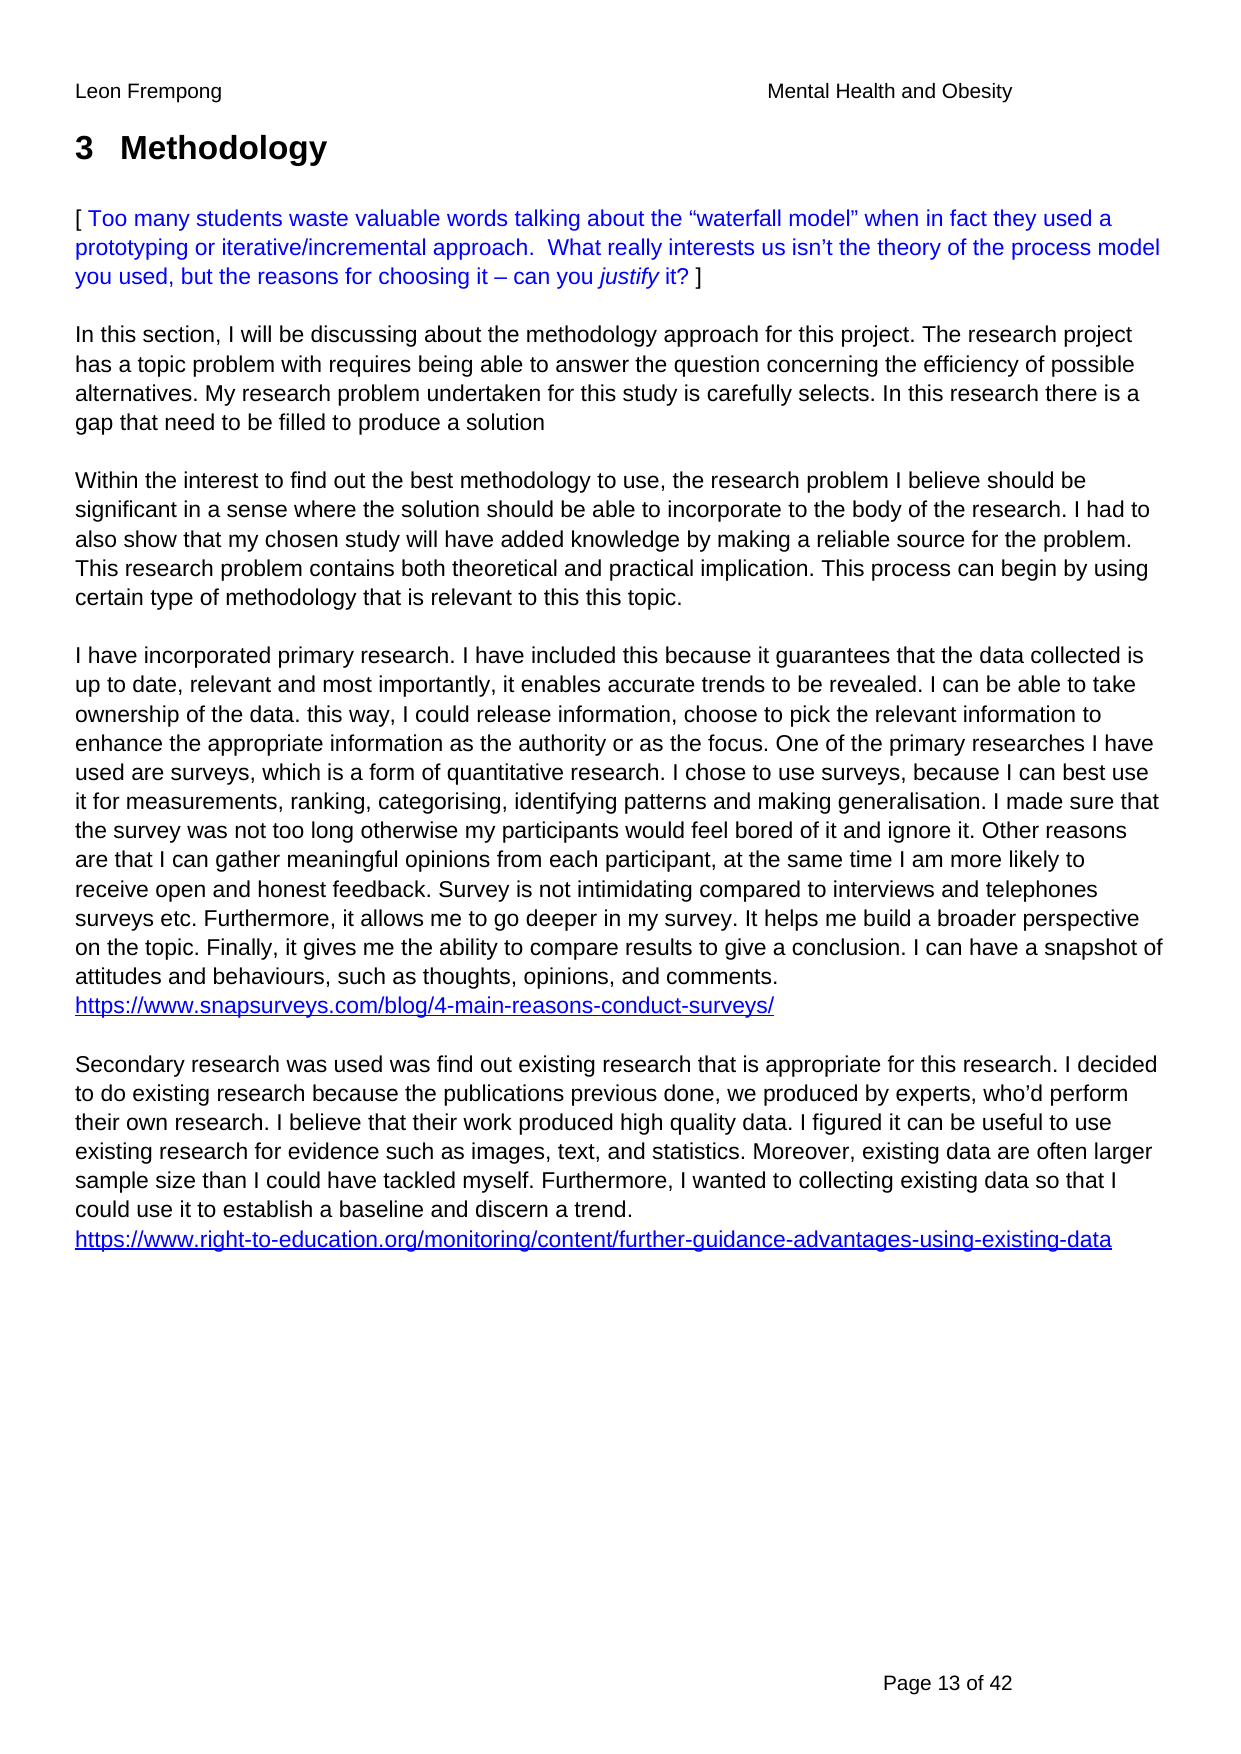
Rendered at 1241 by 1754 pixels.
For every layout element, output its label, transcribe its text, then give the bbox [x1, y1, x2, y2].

text https://www.right-to-education.org/monitoring/content/further-guidance-advantages-using-existing-data [75, 1223, 1165, 1252]
subtitle Methodology [75, 128, 1165, 166]
text Within the interest to find out the best methodology to use, the research problem I believe should be significant in a sense where the solution should be able to incorporate to the body of the research. I had to also show that my chosen study will have added knowledge by making a reliable source for the problem. This research problem contains both theoretical and practical implication. This process can begin by using certain type of methodology that is relevant to this this topic. [75, 464, 1165, 610]
text [ Too many students waste valuable words talking about the “waterfall model” when in fact they used a prototyping or iterative/incremental approach. What really interests us isn’t the theory of the process model you used, but the reasons for choosing it – can you justify it? ] [75, 202, 1165, 289]
text I have incorporated primary research. I have included this because it guarantees that the data collected is up to date, relevant and most importantly, it enables accurate trends to be revealed. I can be able to take ownership of the data. this way, I could release information, choose to pick the relevant information to enhance the appropriate information as the authority or as the focus. One of the primary researches I have used are surveys, which is a form of quantitative research. I chose to use surveys, because I can best use it for measurements, ranking, categorising, identifying patterns and making generalisation. I made sure that the survey was not too long otherwise my participants would feel bored of it and ignore it. Other reasons are that I can gather meaningful opinions from each participant, at the same time I am more likely to receive open and honest feedback. Survey is not intimidating compared to interviews and telephones surveys etc. Furthermore, it allows me to go deeper in my survey. It helps me build a broader perspective on the topic. Finally, it gives me the ability to compare results to give a conclusion. I can have a snapshot of attitudes and behaviours, such as thoughts, opinions, and comments. [75, 639, 1165, 989]
text In this section, I will be discussing about the methodology approach for this project. The research project has a topic problem with requires being able to answer the question concerning the efficiency of possible alternatives. My research problem undertaken for this study is carefully selects. In this research there is a gap that need to be filled to produce a solution [75, 318, 1165, 435]
text Secondary research was used was find out existing research that is appropriate for this research. I decided to do existing research because the publications previous done, we produced by experts, who’d perform their own research. I believe that their work produced high quality data. I figured it can be useful to use existing research for evidence such as images, text, and statistics. Moreover, existing data are often larger sample size than I could have tackled myself. Furthermore, I wanted to collecting existing data so that I could use it to establish a baseline and discern a trend. [75, 1048, 1165, 1223]
text https://www.snapsurveys.com/blog/4-main-reasons-conduct-surveys/ [75, 989, 1165, 1018]
